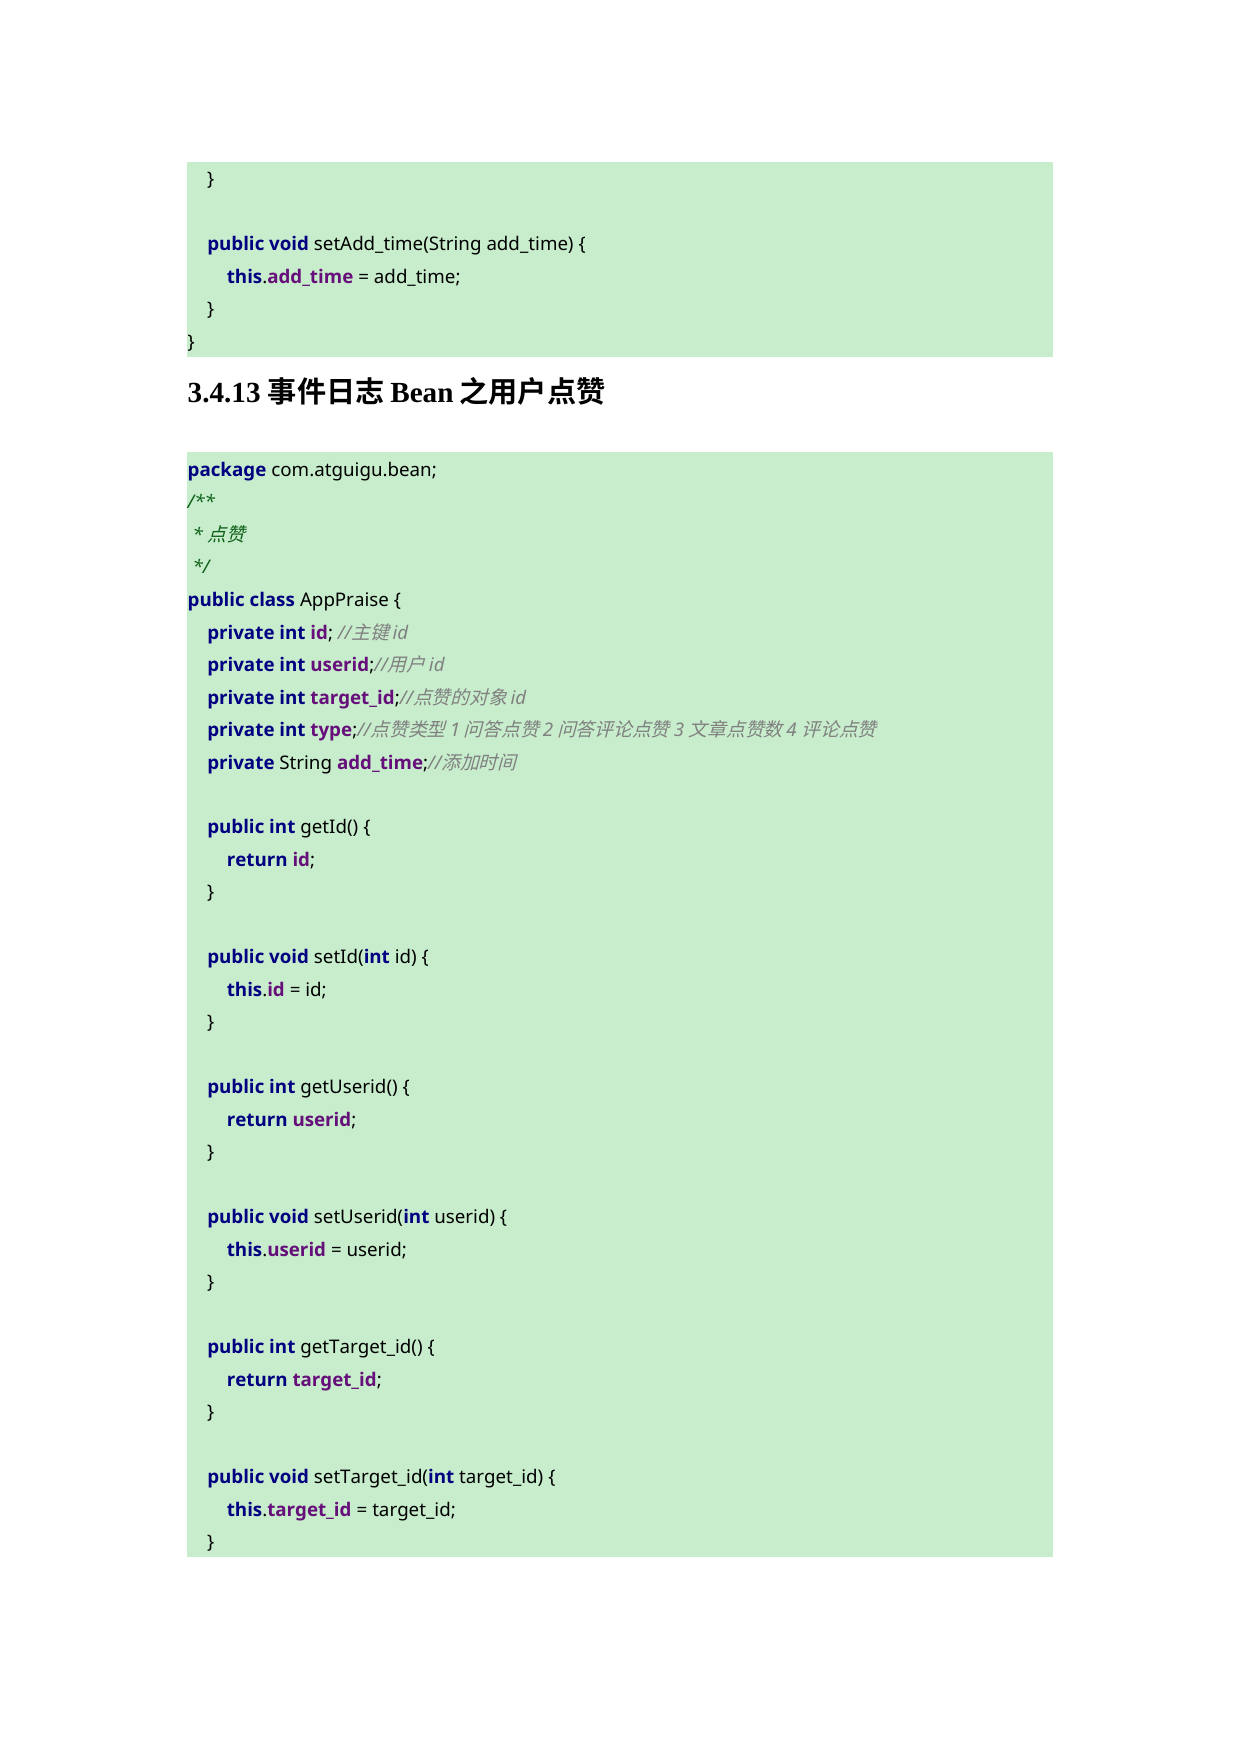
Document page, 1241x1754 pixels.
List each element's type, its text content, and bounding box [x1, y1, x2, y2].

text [187, 452, 1053, 1557]
subtitle 3.4.13 事件日志Bean之用户点赞 [187, 357, 1053, 422]
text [187, 162, 1053, 357]
